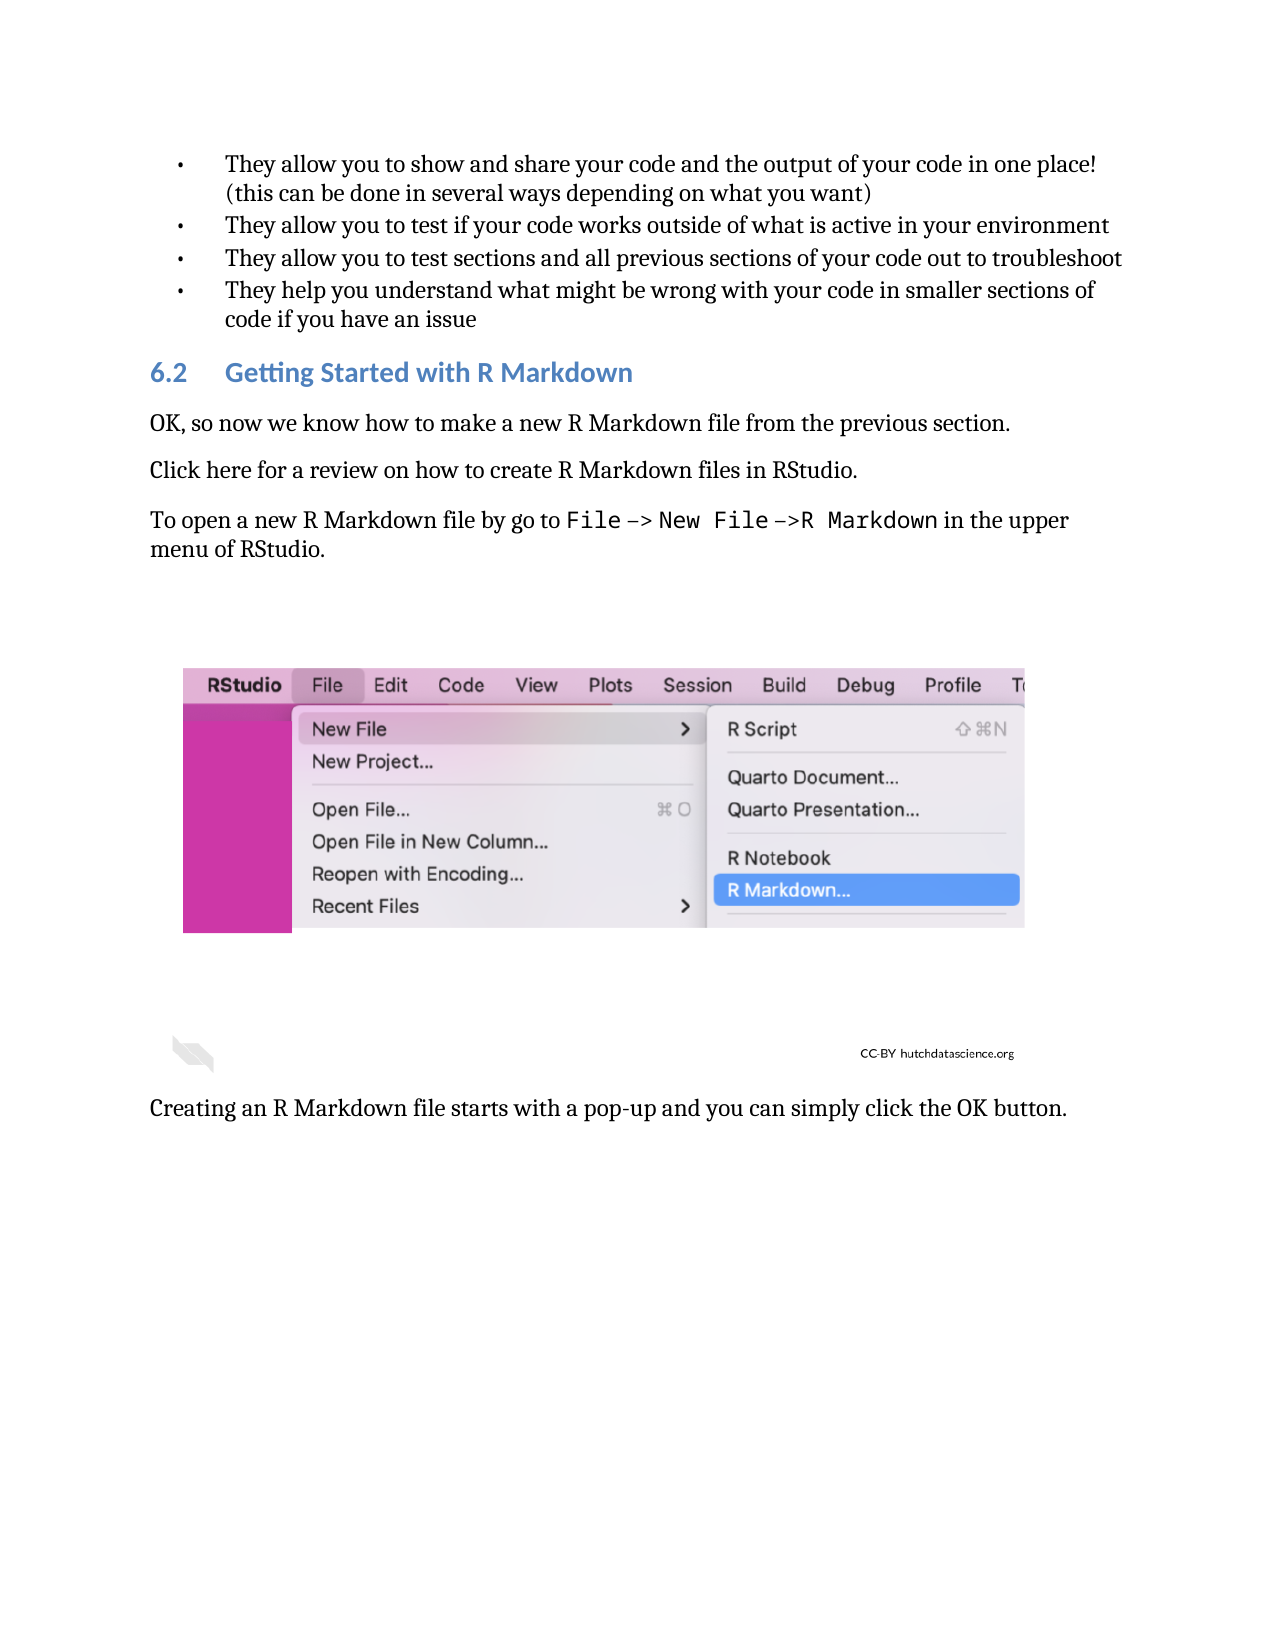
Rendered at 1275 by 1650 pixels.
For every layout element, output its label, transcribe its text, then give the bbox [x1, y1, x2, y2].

text Click here for a review on how to create R Markdown files in RStudio. [150, 456, 1125, 485]
list They allow you to test if your code works outside of what is active in your environment [175, 211, 1125, 240]
picture [168, 582, 1044, 1075]
text To open a new R Markdown file by go to File –> New File –>R Markdown in the upper menu of RStudio. [150, 504, 1125, 564]
text Creating an R Markdown file starts with a pop-up and you can simply click the OK button. [150, 1094, 1125, 1122]
subtitle 6.2 Getting Started with R Markdown [150, 354, 1125, 390]
list They allow you to show and share your code and the output of your code in one place! (this can be done in several ways depending on what you want) [175, 150, 1125, 207]
text OK, so now we know how to make a new R Markdown file from the previous section. [150, 409, 1125, 438]
list They allow you to test sections and all previous sections of your code out to troubleshoot [175, 244, 1125, 272]
list They help you understand what might be wrong with your code in smaller sections of code if you have an issue [175, 276, 1125, 334]
